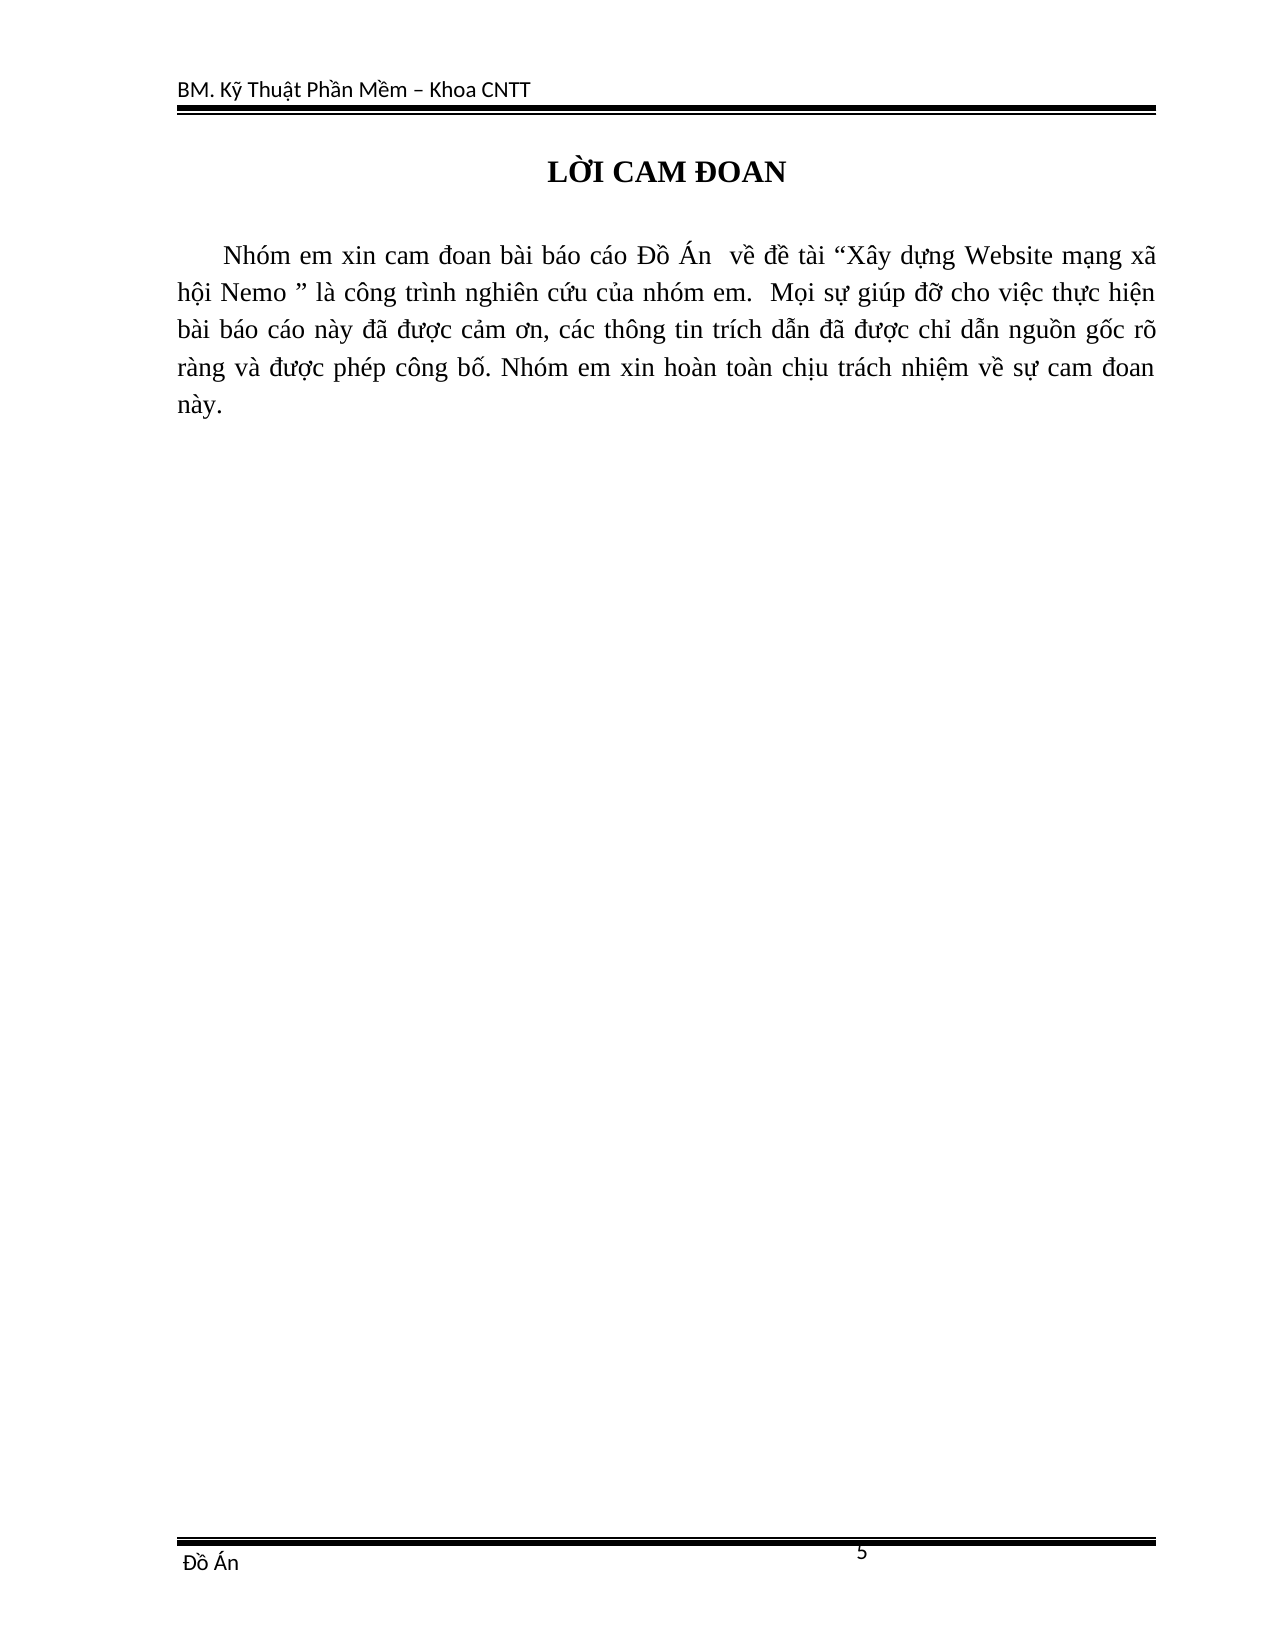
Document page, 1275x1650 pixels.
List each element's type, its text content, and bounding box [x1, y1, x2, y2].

text Nhóm em xin cam đoan bài báo cáo Đồ Án về đề tài “Xây dựng Website mạng xã hội Nemo ” là công trình nghiên cứu của nhóm em. Mọi sự giúp đỡ cho việc thực hiện bài báo cáo này đã được cảm ơn, các thông tin trích dẫn đã được chỉ dẫn nguồn gốc rõ ràng và được phép công bố. Nhóm em xin hoàn toàn chịu trách nhiệm về sự cam đoan này. [177, 239, 1156, 419]
text LỜI CAM ĐOAN [177, 153, 1156, 189]
